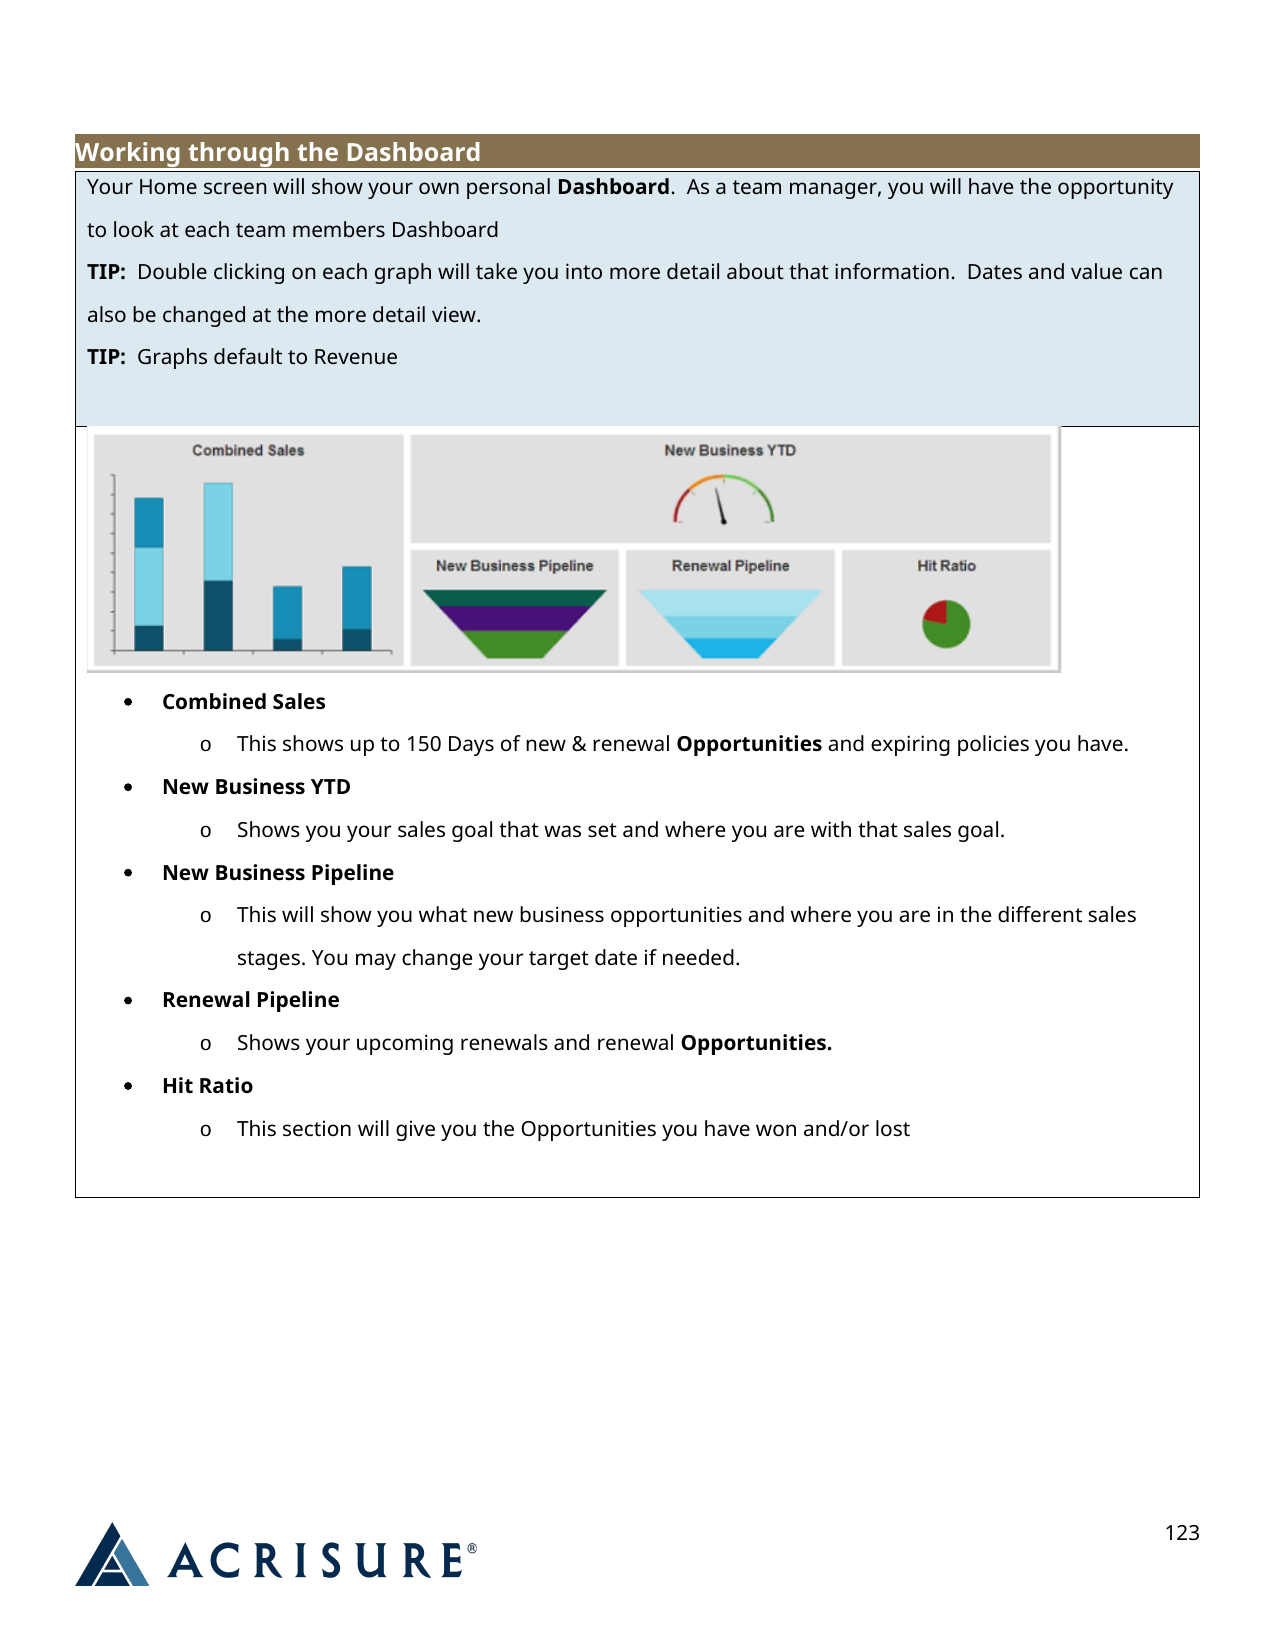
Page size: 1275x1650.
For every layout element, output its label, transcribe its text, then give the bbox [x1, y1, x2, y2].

table_cell Combined Sales This shows up to 150 Days of new & renewal Opportunities and expiring policies you have. New Business YTD Shows you your sales goal that was set and where you are with that sales goal. New Business Pipeline This will show you what new business opportunities and where you are in the different sales stages. You may change your target date if needed. Renewal Pipeline Shows your upcoming renewals and renewal Opportunities. Hit Ratio This section will give you the Opportunities you have won and/or lost [76, 427, 1199, 1197]
subtitle Working through the Dashboard [75, 134, 1200, 168]
picture [75, 1522, 477, 1586]
table_header Your Home screen will show your own personal Dashboard. As a team manager, you will have the opportunity to look at each team members Dashboard TIP: Double clicking on each graph will take you into more detail about that information. Dates and value can also be changed at the more detail view. TIP: Graphs default to Revenue [76, 172, 1199, 426]
picture [86, 426, 1062, 673]
